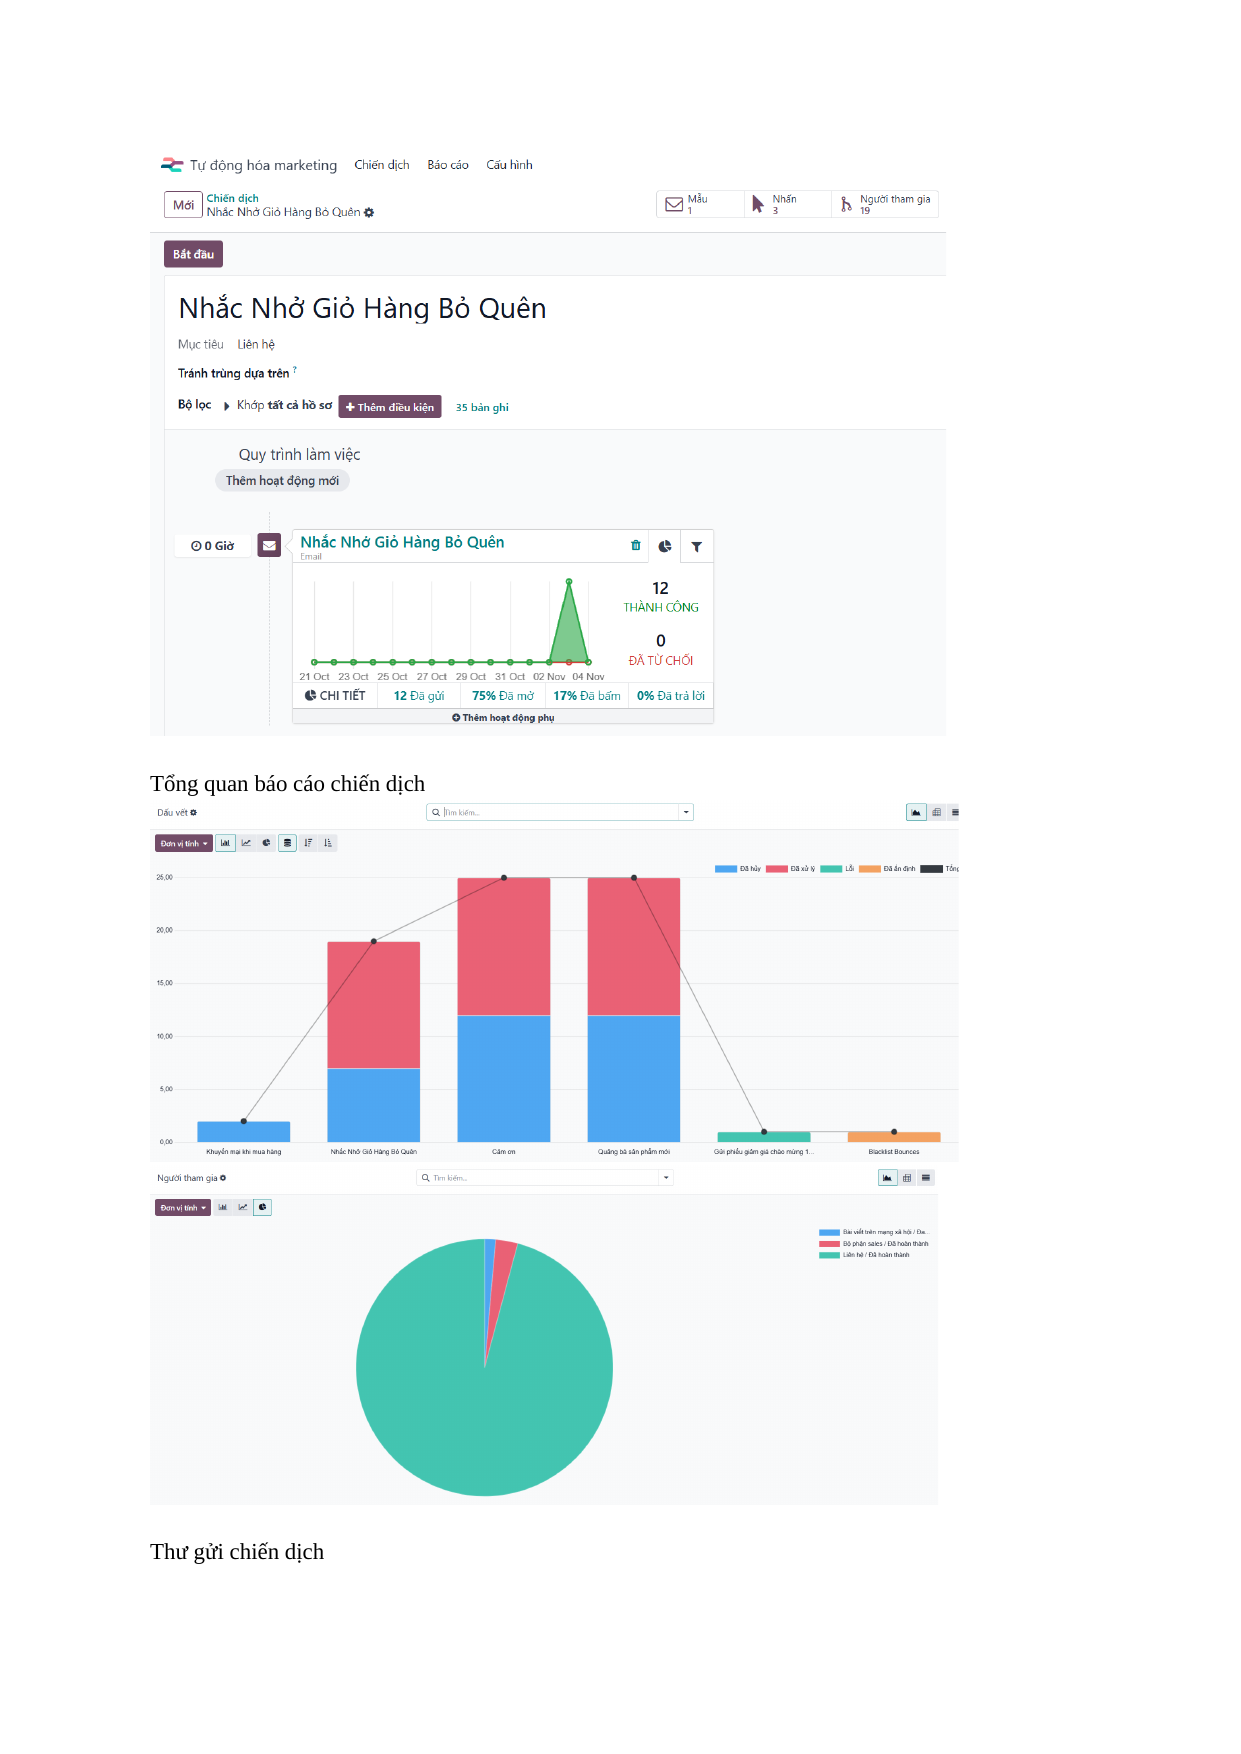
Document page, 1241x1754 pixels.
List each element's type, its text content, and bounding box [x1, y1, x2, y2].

picture [150, 1165, 939, 1505]
picture [150, 800, 959, 1162]
text Thư gửi chiến dịch [150, 1538, 1090, 1565]
picture [150, 150, 947, 736]
